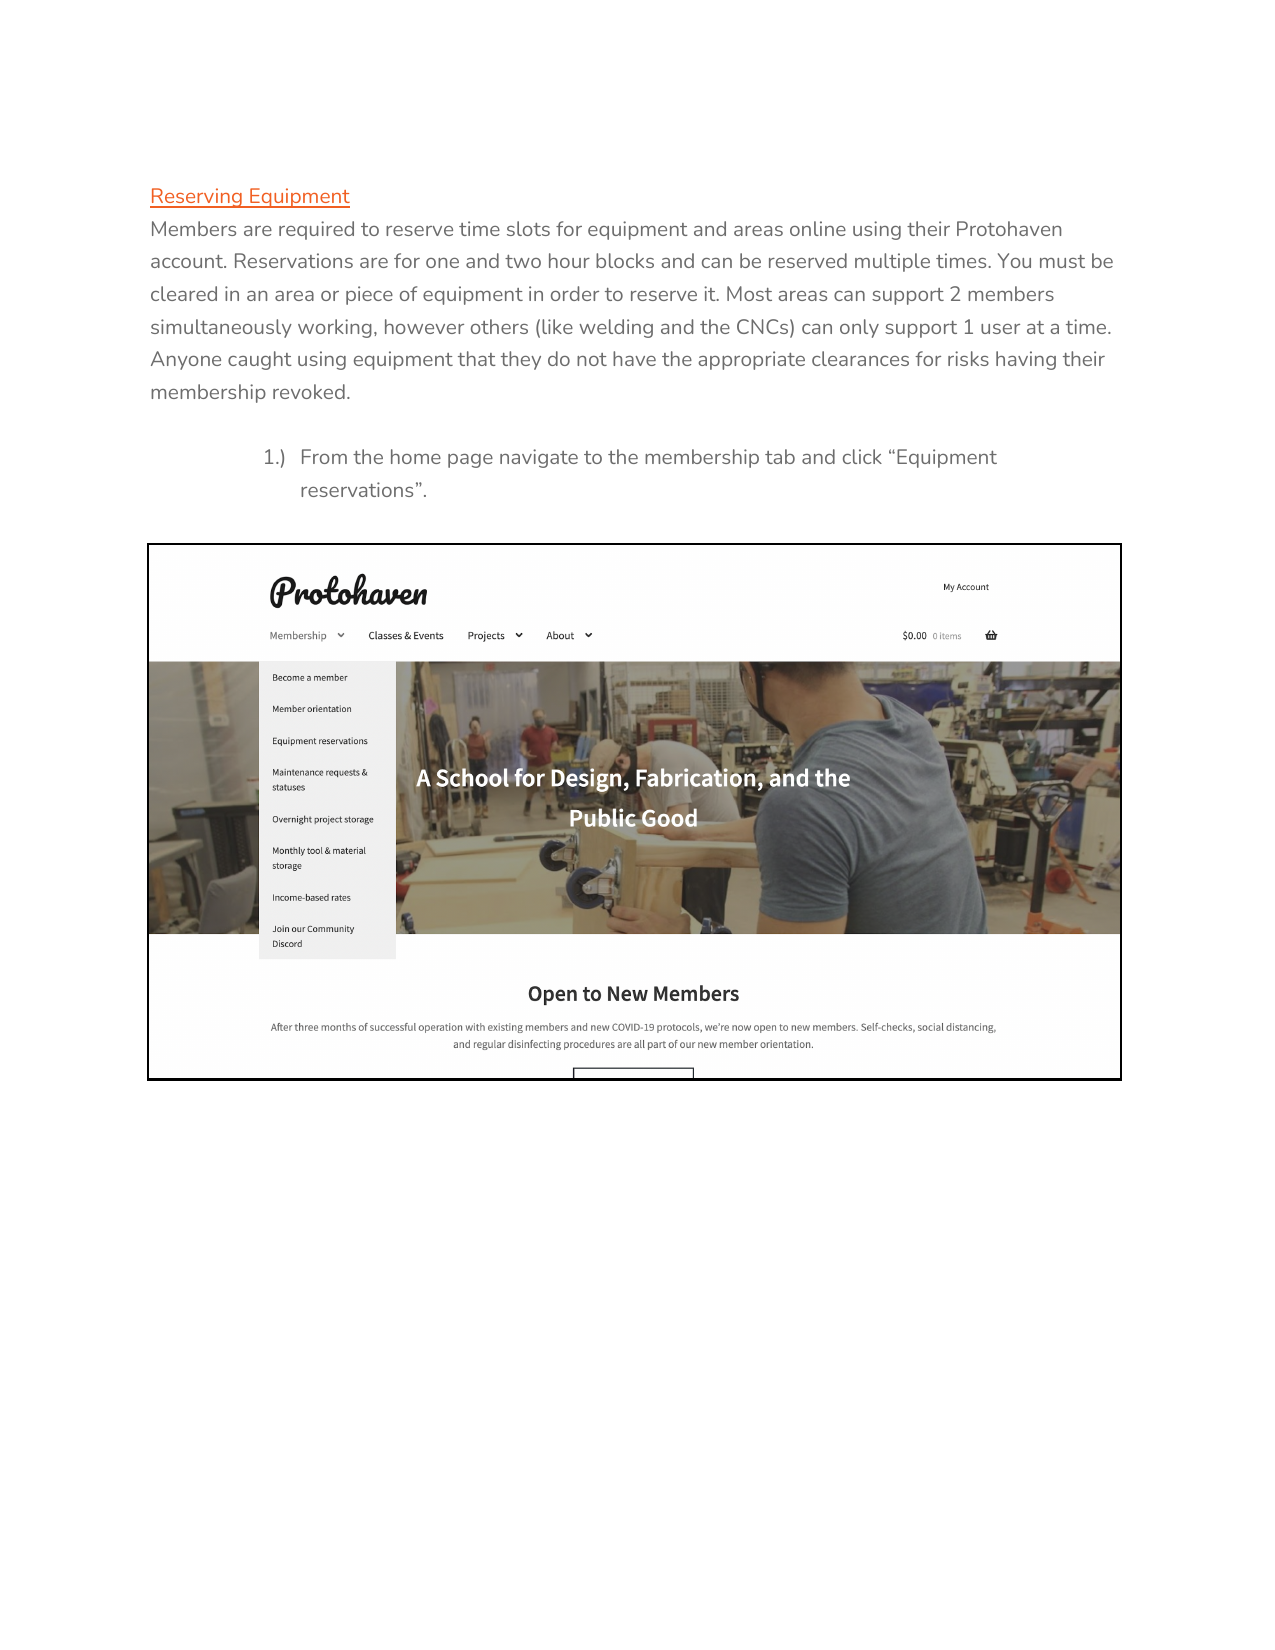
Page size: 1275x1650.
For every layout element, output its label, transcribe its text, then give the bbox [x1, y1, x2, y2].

subtitle Reserving Equipment [150, 183, 1125, 211]
list From the home page navigate to the membership tab and click “Equipment reservations”. [262, 443, 1125, 504]
picture [149, 545, 1120, 1078]
text Members are required to reserve time slots for equipment and areas online using their Protohaven account. Reservations are for one and two hour blocks and can be reserved multiple times. You must be cleared in an area or piece of equipment in order to reserve it. Most areas can support 2 members simultaneously working, however others (like welding and the CNCs) can only support 1 user at a time. Anyone caught using equipment that they do not have the appropriate clearances for risks having their membership revoked. [150, 215, 1125, 439]
